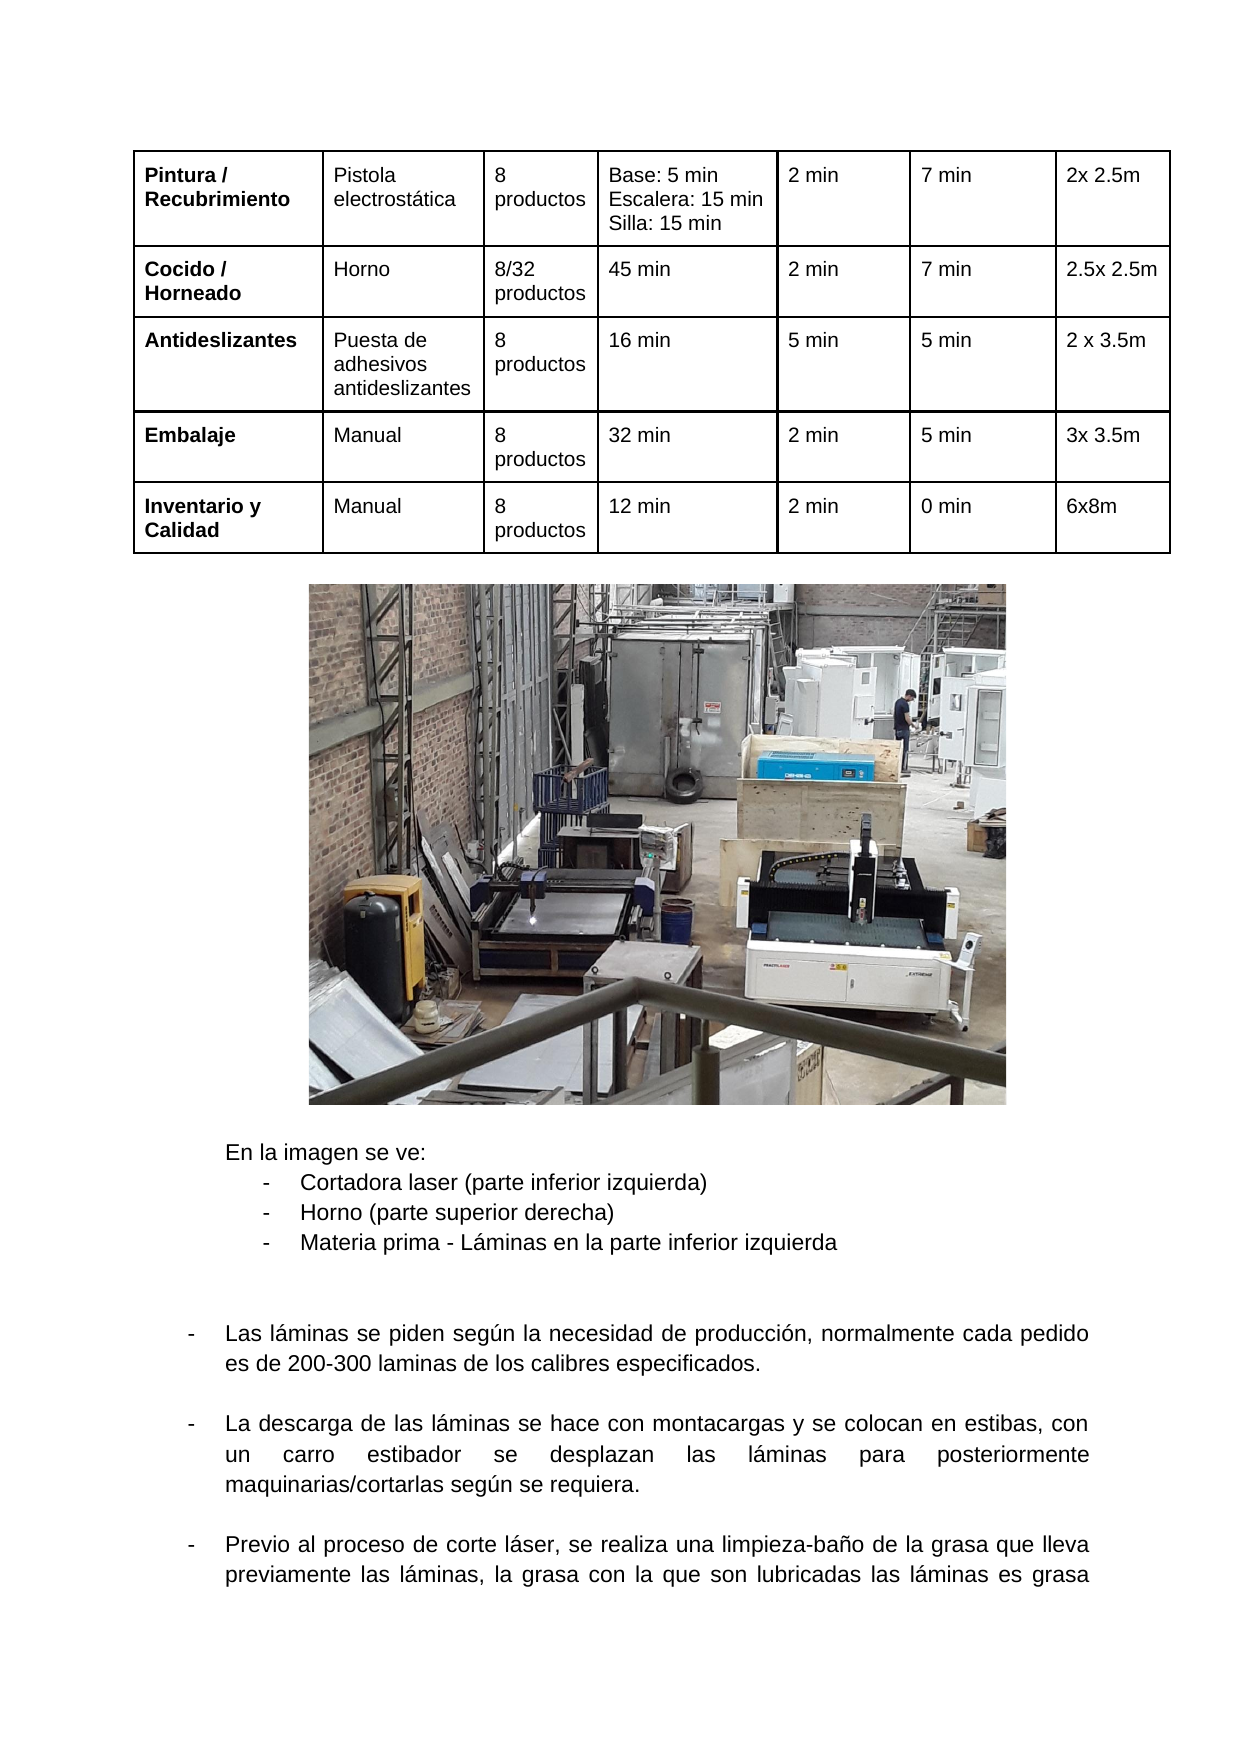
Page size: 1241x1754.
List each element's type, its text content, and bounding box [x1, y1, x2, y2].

list Horno (parte superior derecha) [262, 1199, 1090, 1225]
table_cell 5 min [911, 318, 1055, 410]
text En la imagen se ve: [225, 1138, 1090, 1165]
table_cell Horno [324, 247, 483, 316]
table_cell Embalaje [135, 413, 322, 481]
table_cell 8 productos [485, 413, 597, 481]
table_cell Pintura / Recubrimiento [135, 152, 322, 245]
table_cell Inventario y Calidad [135, 483, 322, 552]
table_cell 7 min [911, 247, 1055, 316]
table_cell Cocido / Horneado [135, 247, 322, 316]
table_cell 16 min [599, 318, 776, 410]
table_cell Manual [324, 483, 483, 552]
table_cell Base: 5 min Escalera: 15 min Silla: 15 min [599, 152, 776, 245]
table_cell 8/32 productos [485, 247, 597, 316]
table_cell 32 min [599, 413, 776, 481]
table_cell 2 x 3.5m [1057, 318, 1169, 410]
table_cell 8 productos [485, 318, 597, 410]
table_cell Manual [324, 413, 483, 481]
table_cell 2 min [779, 247, 909, 316]
table_cell 5 min [779, 318, 909, 410]
table_cell 6x8m [1057, 483, 1169, 552]
picture [308, 584, 1007, 1105]
list Cortadora laser (parte inferior izquierda) [262, 1169, 1090, 1195]
table_cell 0 min [911, 483, 1055, 552]
table_cell 2.5x 2.5m [1057, 247, 1169, 316]
table_cell 8 productos [485, 152, 597, 245]
table_cell 2 min [779, 152, 909, 245]
table_cell Pistola electrostática [324, 152, 483, 245]
table_cell 5 min [911, 413, 1055, 481]
table_cell Puesta de adhesivos antideslizantes [324, 318, 483, 410]
table_cell 12 min [599, 483, 776, 552]
table_cell 3x 3.5m [1057, 413, 1169, 481]
list La descarga de las láminas se hace con montacargas y se colocan en estibas, con un carro estibador se desplazan las láminas para posteriormente maquinarias/cortarlas según se requiera. [187, 1410, 1090, 1497]
table_cell 2 min [779, 483, 909, 552]
list Materia prima - Láminas en la parte inferior izquierda [262, 1229, 1090, 1256]
table_cell 8 productos [485, 483, 597, 552]
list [187, 1531, 1090, 1588]
table_cell 2 min [779, 413, 909, 481]
table_cell 7 min [911, 152, 1055, 245]
list Las láminas se piden según la necesidad de producción, normalmente cada pedido es de 200-300 laminas de los calibres especificados. [187, 1320, 1090, 1376]
table_cell 2x 2.5m [1057, 152, 1169, 245]
table_cell Antideslizantes [135, 318, 322, 410]
table_cell 45 min [599, 247, 776, 316]
